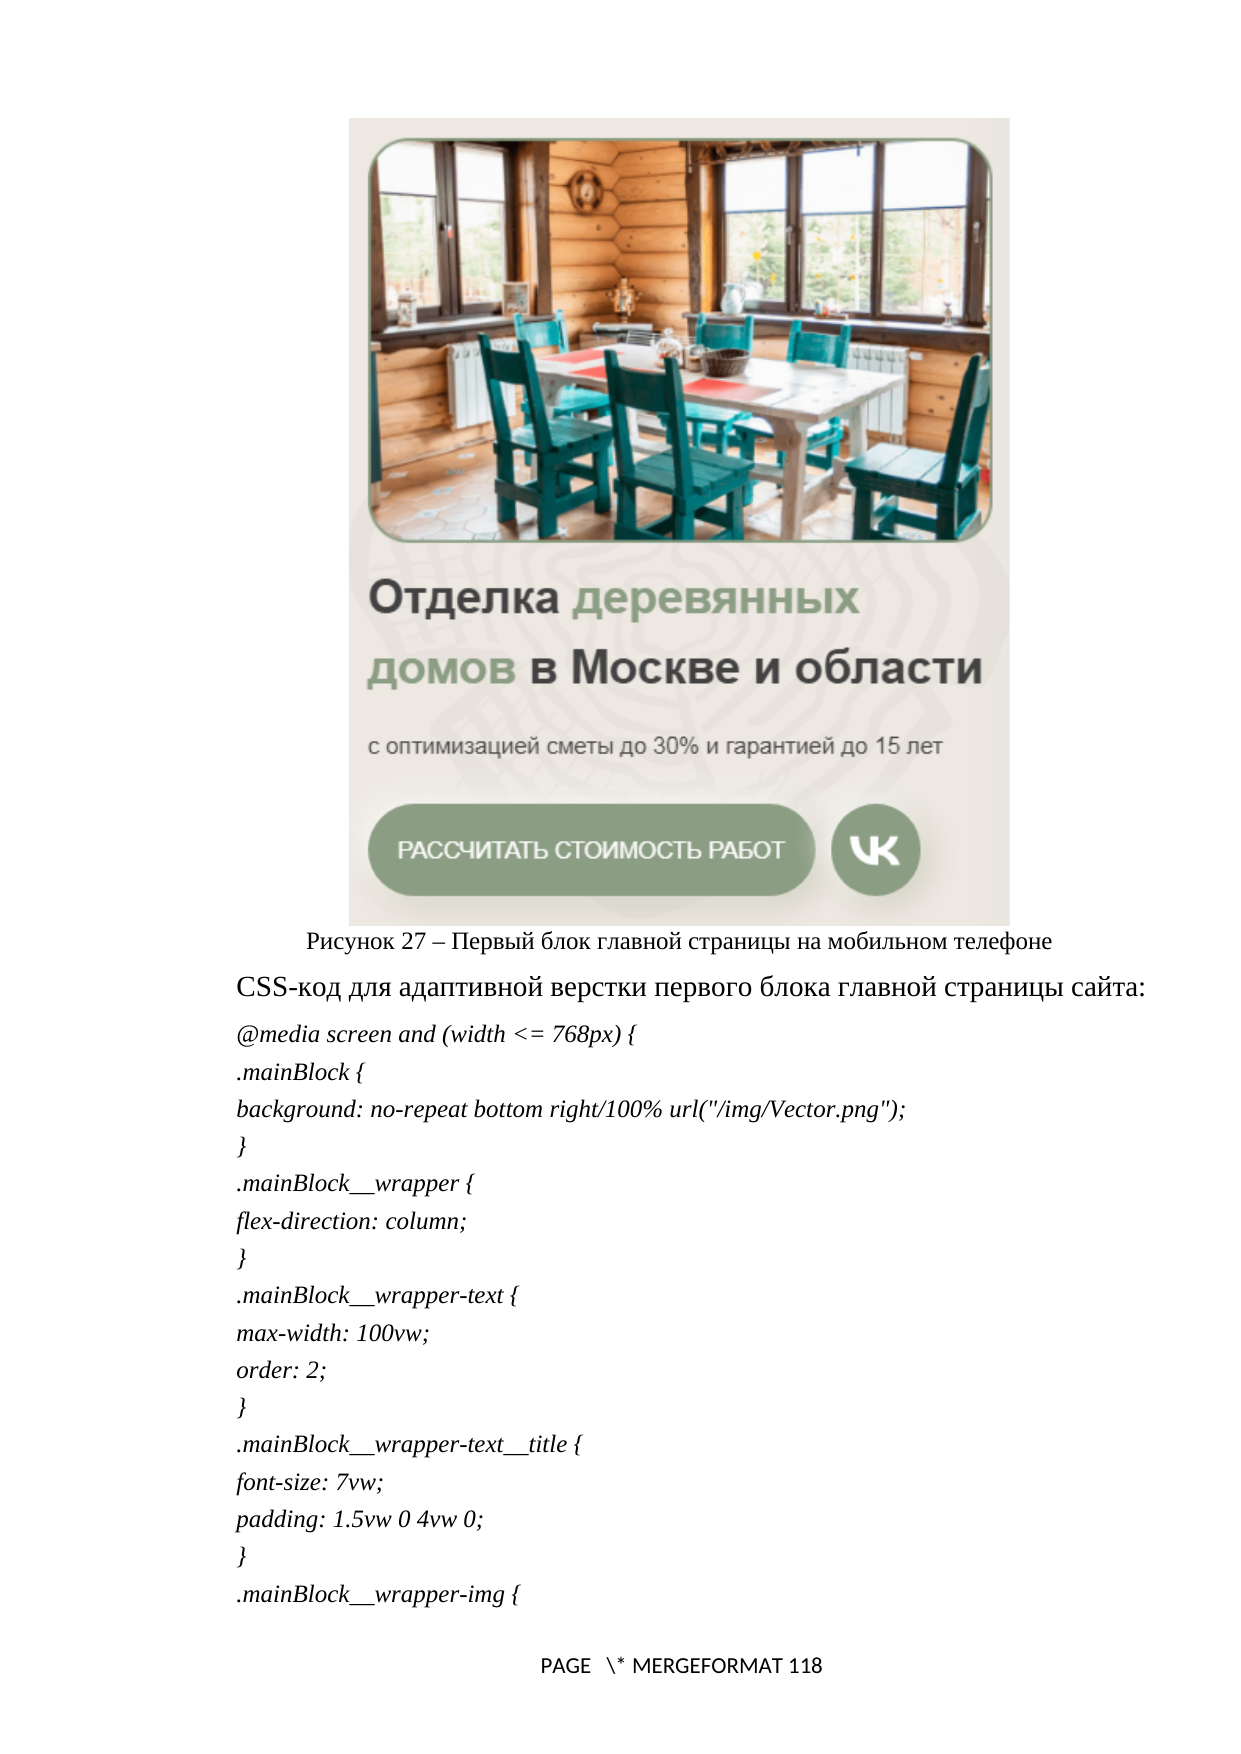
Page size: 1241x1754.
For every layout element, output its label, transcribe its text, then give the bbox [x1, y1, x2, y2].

text max-width: 100vw; [177, 1318, 1181, 1346]
text padding: 1.5vw 0 4vw 0; [177, 1504, 1181, 1533]
text Рисунок 28 – Первый блок главной страницы на мобильном телефоне [177, 926, 1181, 955]
text background: no-repeat bottom right/100% url("/img/Vector.png"); [177, 1094, 1181, 1123]
text order: 2; [177, 1355, 1181, 1384]
text .mainBlock__wrapper-text { [177, 1280, 1181, 1309]
text font-size: 7vw; [177, 1467, 1181, 1496]
text .mainBlock__wrapper-img { [177, 1579, 1181, 1607]
text .mainBlock { [177, 1057, 1181, 1085]
text .mainBlock__wrapper { [177, 1168, 1181, 1197]
text CSS-код для адаптивной верстки первого блока главной страницы сайта: [177, 969, 1181, 1003]
text } [177, 1243, 1181, 1272]
text @media screen and (width <= 768px) { [177, 1019, 1181, 1048]
text flex-direction: column; [177, 1206, 1181, 1234]
picture [348, 118, 1010, 926]
text } [177, 1392, 1181, 1421]
text } [177, 1131, 1181, 1160]
text } [177, 1541, 1181, 1570]
text .mainBlock__wrapper-text__title { [177, 1429, 1181, 1458]
